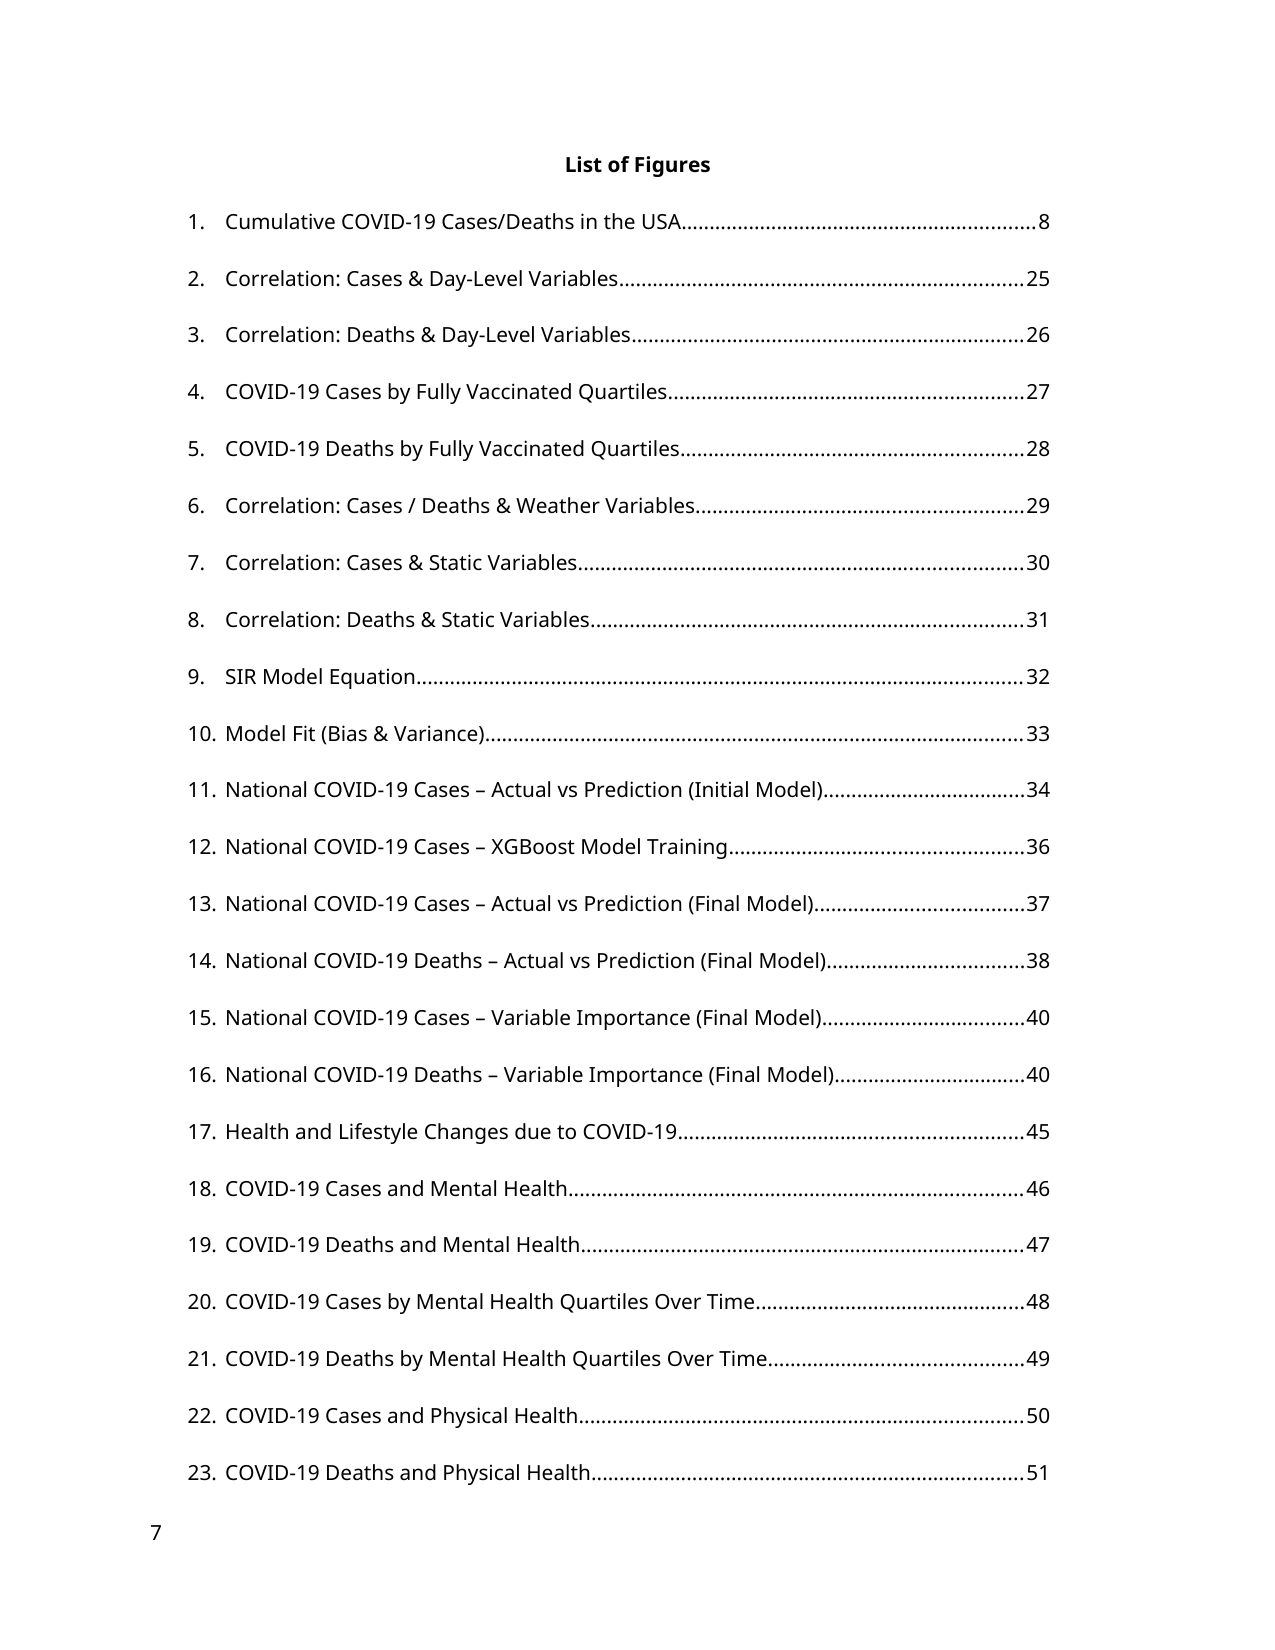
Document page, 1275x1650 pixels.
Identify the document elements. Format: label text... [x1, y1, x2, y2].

list COVID-19 Deaths and Physical Health 51 [187, 1458, 1125, 1487]
list COVID-19 Cases by Mental Health Quartiles Over Time 48 [187, 1287, 1125, 1316]
list COVID-19 Cases and Physical Health 50 [187, 1401, 1125, 1430]
list National COVID-19 Deaths – Actual vs Prediction (Final Model) 38 [187, 946, 1125, 975]
list Cumulative COVID-19 Cases/Deaths in the USA 8 [187, 207, 1125, 235]
list Correlation: Cases / Deaths & Weather Variables 29 [187, 491, 1125, 520]
list COVID-19 Cases by Fully Vaccinated Quartiles 27 [187, 377, 1125, 406]
list Model Fit (Bias & Variance) 33 [187, 719, 1125, 747]
list COVID-19 Deaths by Mental Health Quartiles Over Time 49 [187, 1344, 1125, 1373]
list COVID-19 Deaths by Fully Vaccinated Quartiles 28 [187, 434, 1125, 463]
list National COVID-19 Cases – Actual vs Prediction (Final Model) 37 [187, 889, 1125, 918]
list COVID-19 Cases and Mental Health 46 [187, 1174, 1125, 1202]
list COVID-19 Deaths and Mental Health 47 [187, 1231, 1125, 1259]
list National COVID-19 Deaths – Variable Importance (Final Model) 40 [187, 1060, 1125, 1088]
list National COVID-19 Cases – Variable Importance (Final Model) 40 [187, 1003, 1125, 1032]
list Correlation: Cases & Day-Level Variables 25 [187, 264, 1125, 292]
list National COVID-19 Cases – Actual vs Prediction (Initial Model) 34 [187, 776, 1125, 804]
list Correlation: Deaths & Day-Level Variables 26 [187, 321, 1125, 349]
list Correlation: Deaths & Static Variables 31 [187, 605, 1125, 633]
list Correlation: Cases & Static Variables 30 [187, 548, 1125, 577]
list SIR Model Equation 32 [187, 662, 1125, 690]
text List of Figures [150, 150, 1125, 178]
list National COVID-19 Cases – XGBoost Model Training 36 [187, 832, 1125, 861]
list Health and Lifestyle Changes due to COVID-19 45 [187, 1117, 1125, 1145]
